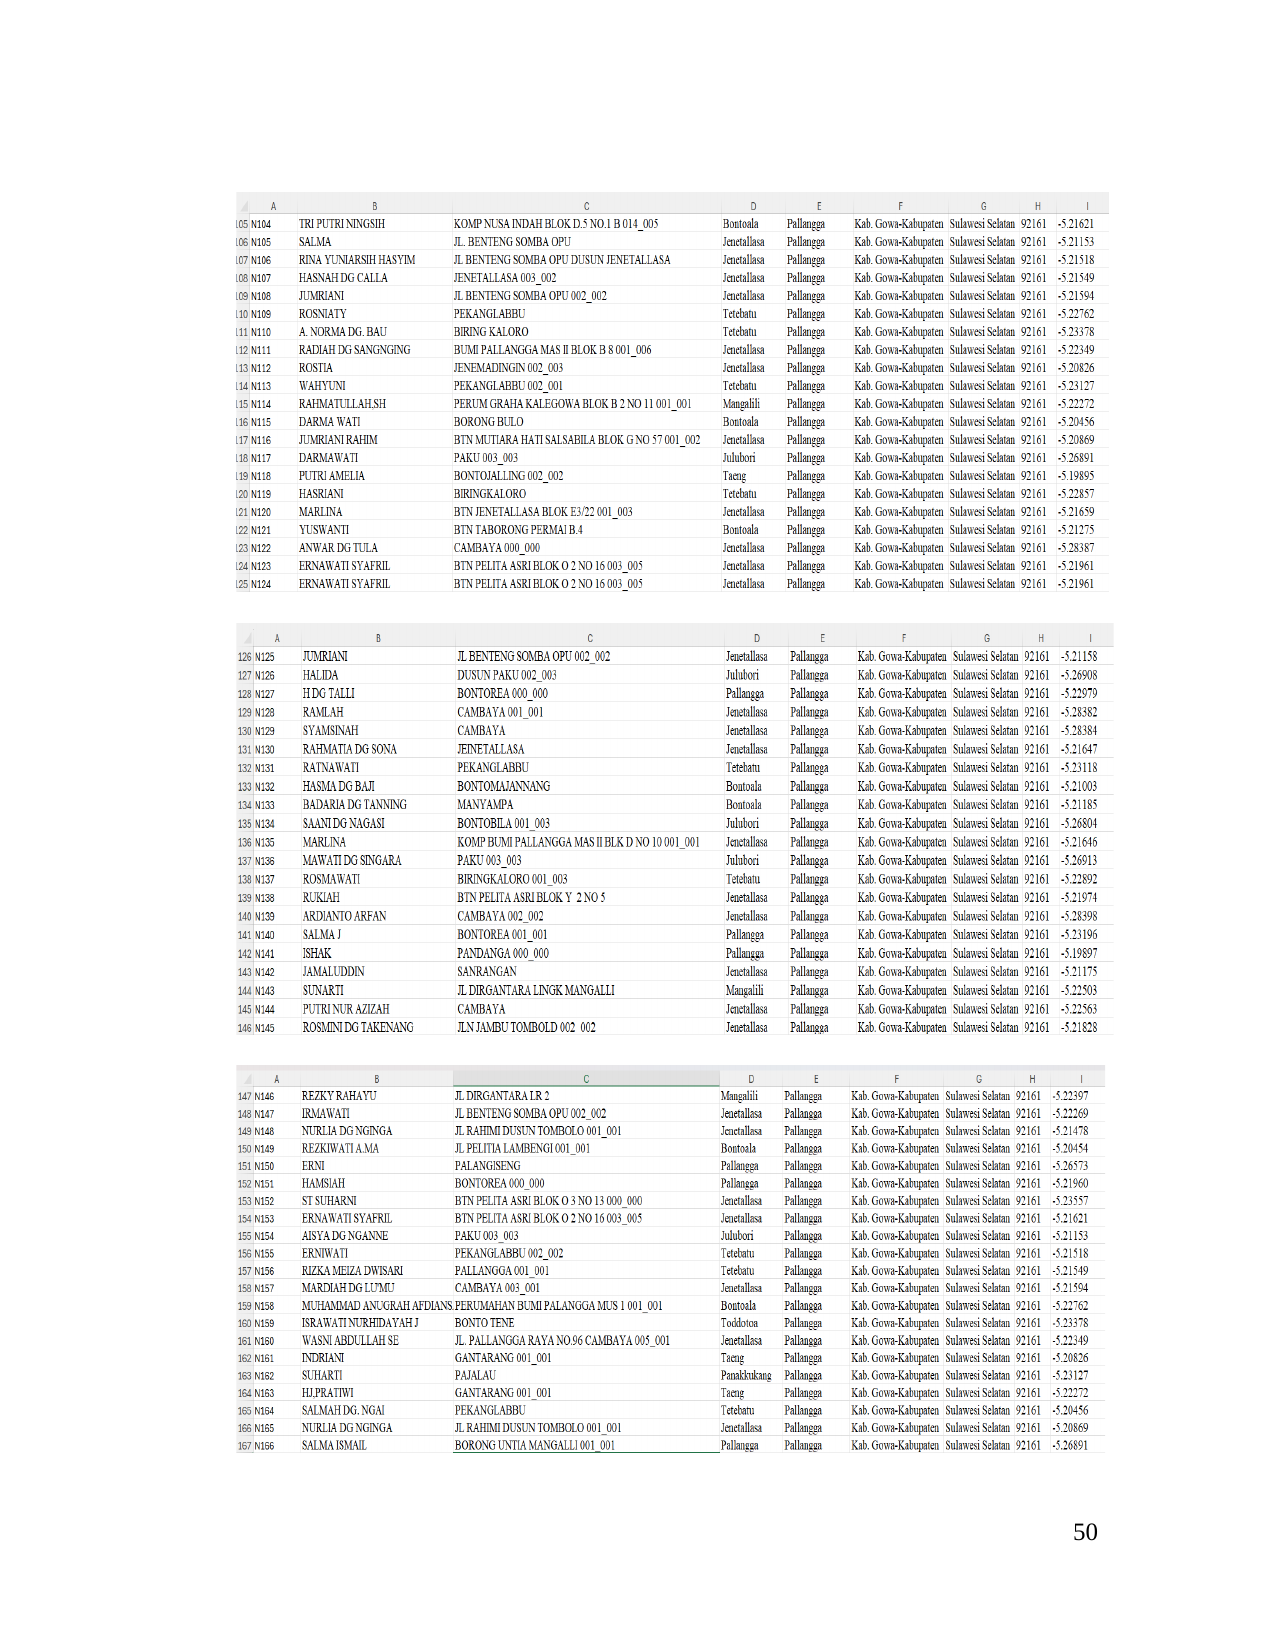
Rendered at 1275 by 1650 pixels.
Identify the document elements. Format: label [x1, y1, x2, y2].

picture [236, 192, 1109, 592]
picture [236, 623, 1114, 1035]
picture [236, 1065, 1105, 1453]
